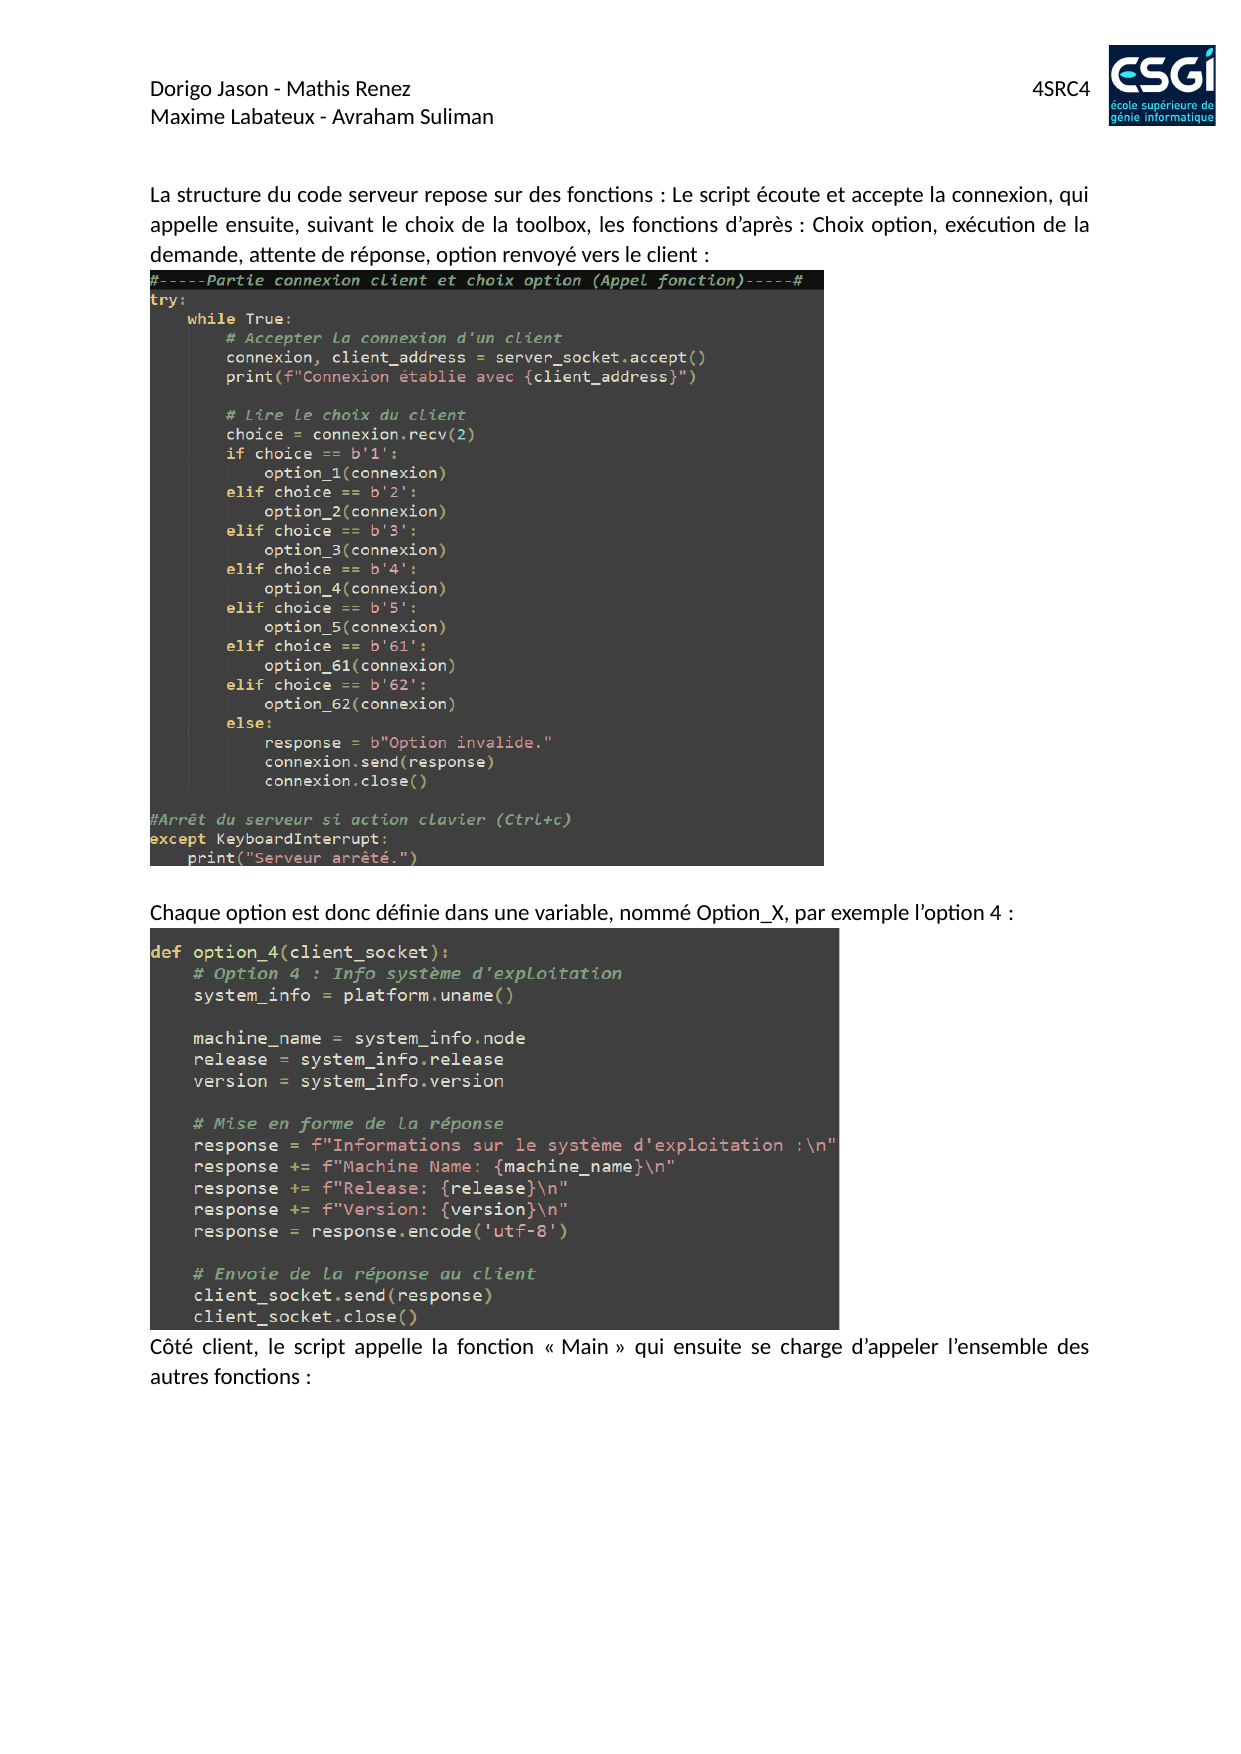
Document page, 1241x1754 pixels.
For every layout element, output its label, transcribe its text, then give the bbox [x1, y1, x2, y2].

text Côté client, le script appelle la fonction « Main » qui ensuite se charge d’appeler l’ensemble des autres fonctions : [150, 1332, 1090, 1390]
picture [1108, 45, 1216, 126]
text La structure du code serveur repose sur des fonctions : Le script écoute et accepte la connexion, qui appelle ensuite, suivant le choix de la toolbox, les fonctions d’après : Choix option, exécution de la demande, attente de réponse, option renvoyé vers le client : [150, 180, 1090, 269]
text Chaque option est donc définie dans une variable, nommé Option_X, par exemple l’option 4 : [150, 898, 1090, 926]
picture [150, 270, 824, 866]
picture [150, 928, 840, 1330]
